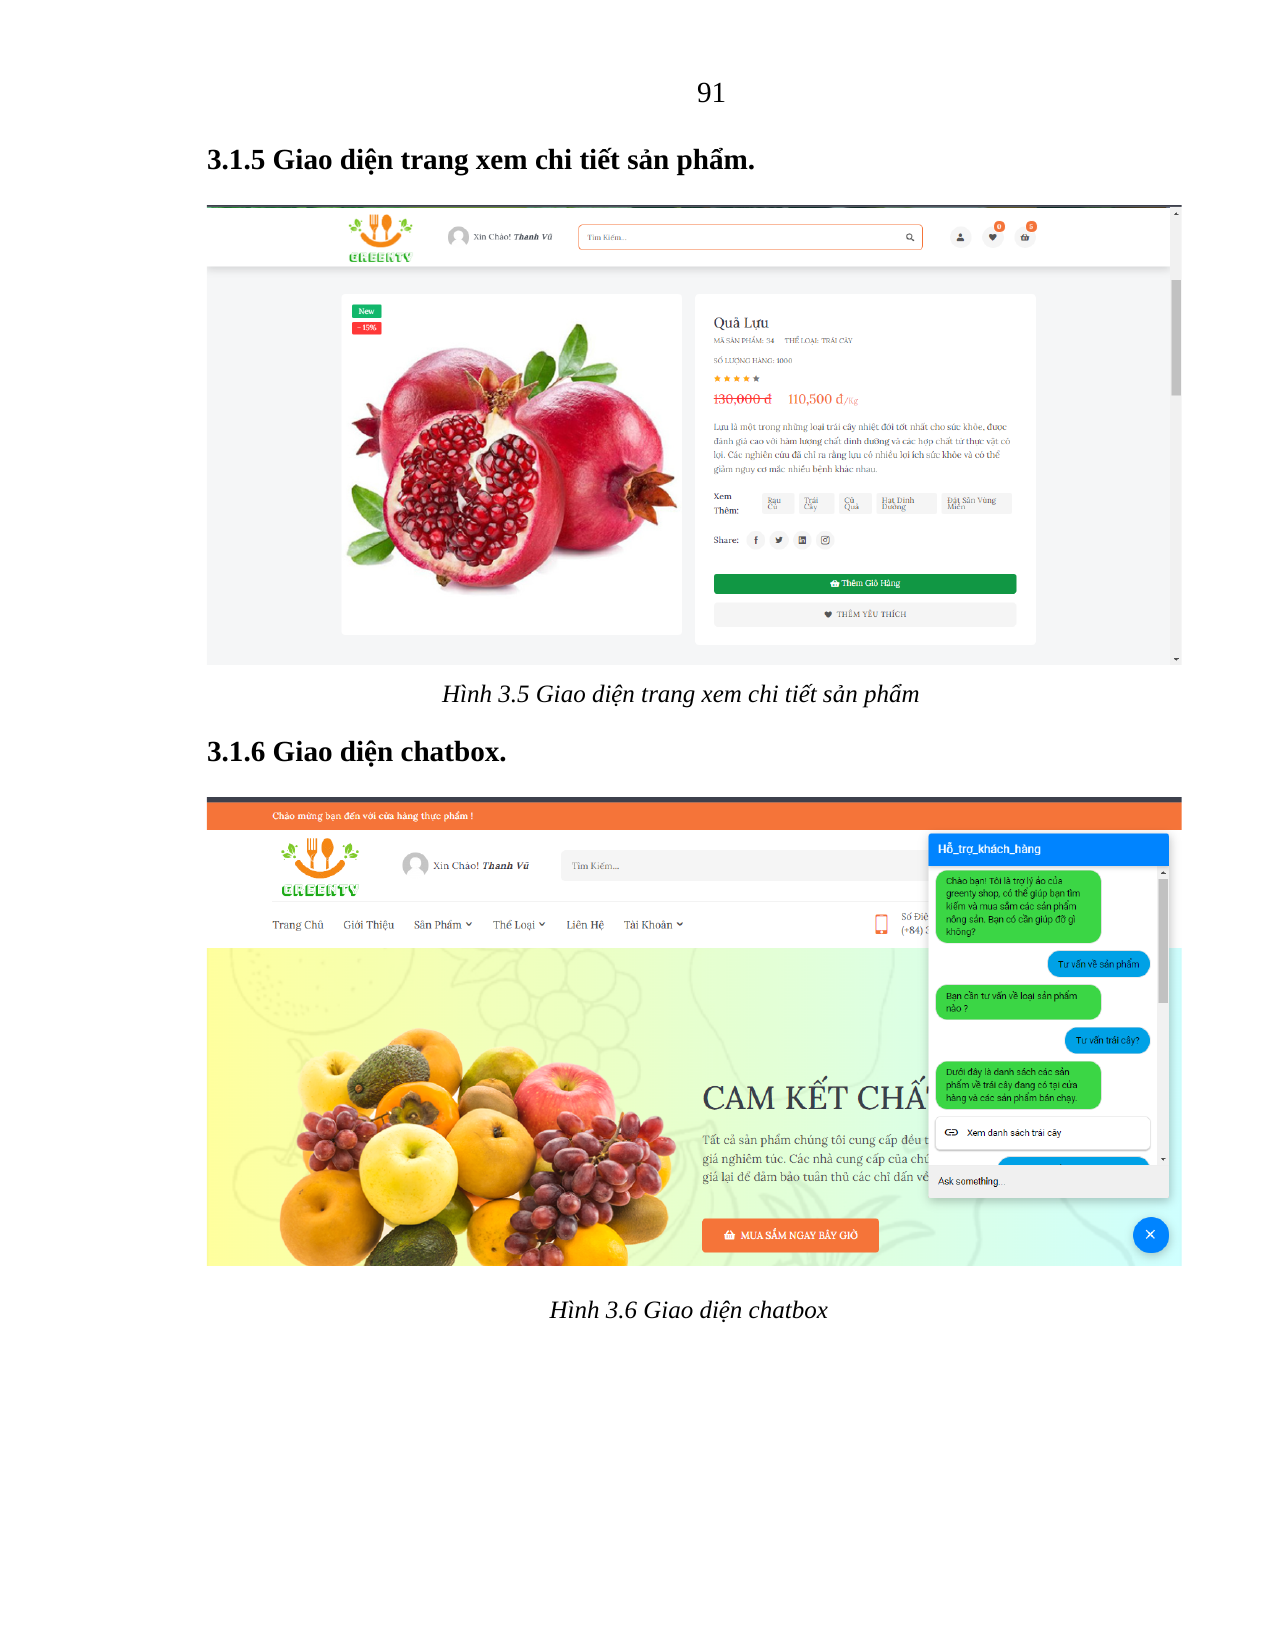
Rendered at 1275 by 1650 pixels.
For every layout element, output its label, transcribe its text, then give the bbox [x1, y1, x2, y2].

text Hình 3.5 Giao diện trang xem chi tiết sản phẩm [207, 665, 1157, 708]
subtitle 3.1.6 Giao diện chatbox. [207, 734, 1157, 768]
picture [206, 797, 1182, 1266]
subtitle 3.1.5 Giao diện trang xem chi tiết sản phẩm. [207, 142, 1157, 176]
picture [206, 205, 1182, 665]
text Hình 3.6 Giao diện chatbox [207, 1295, 1157, 1324]
